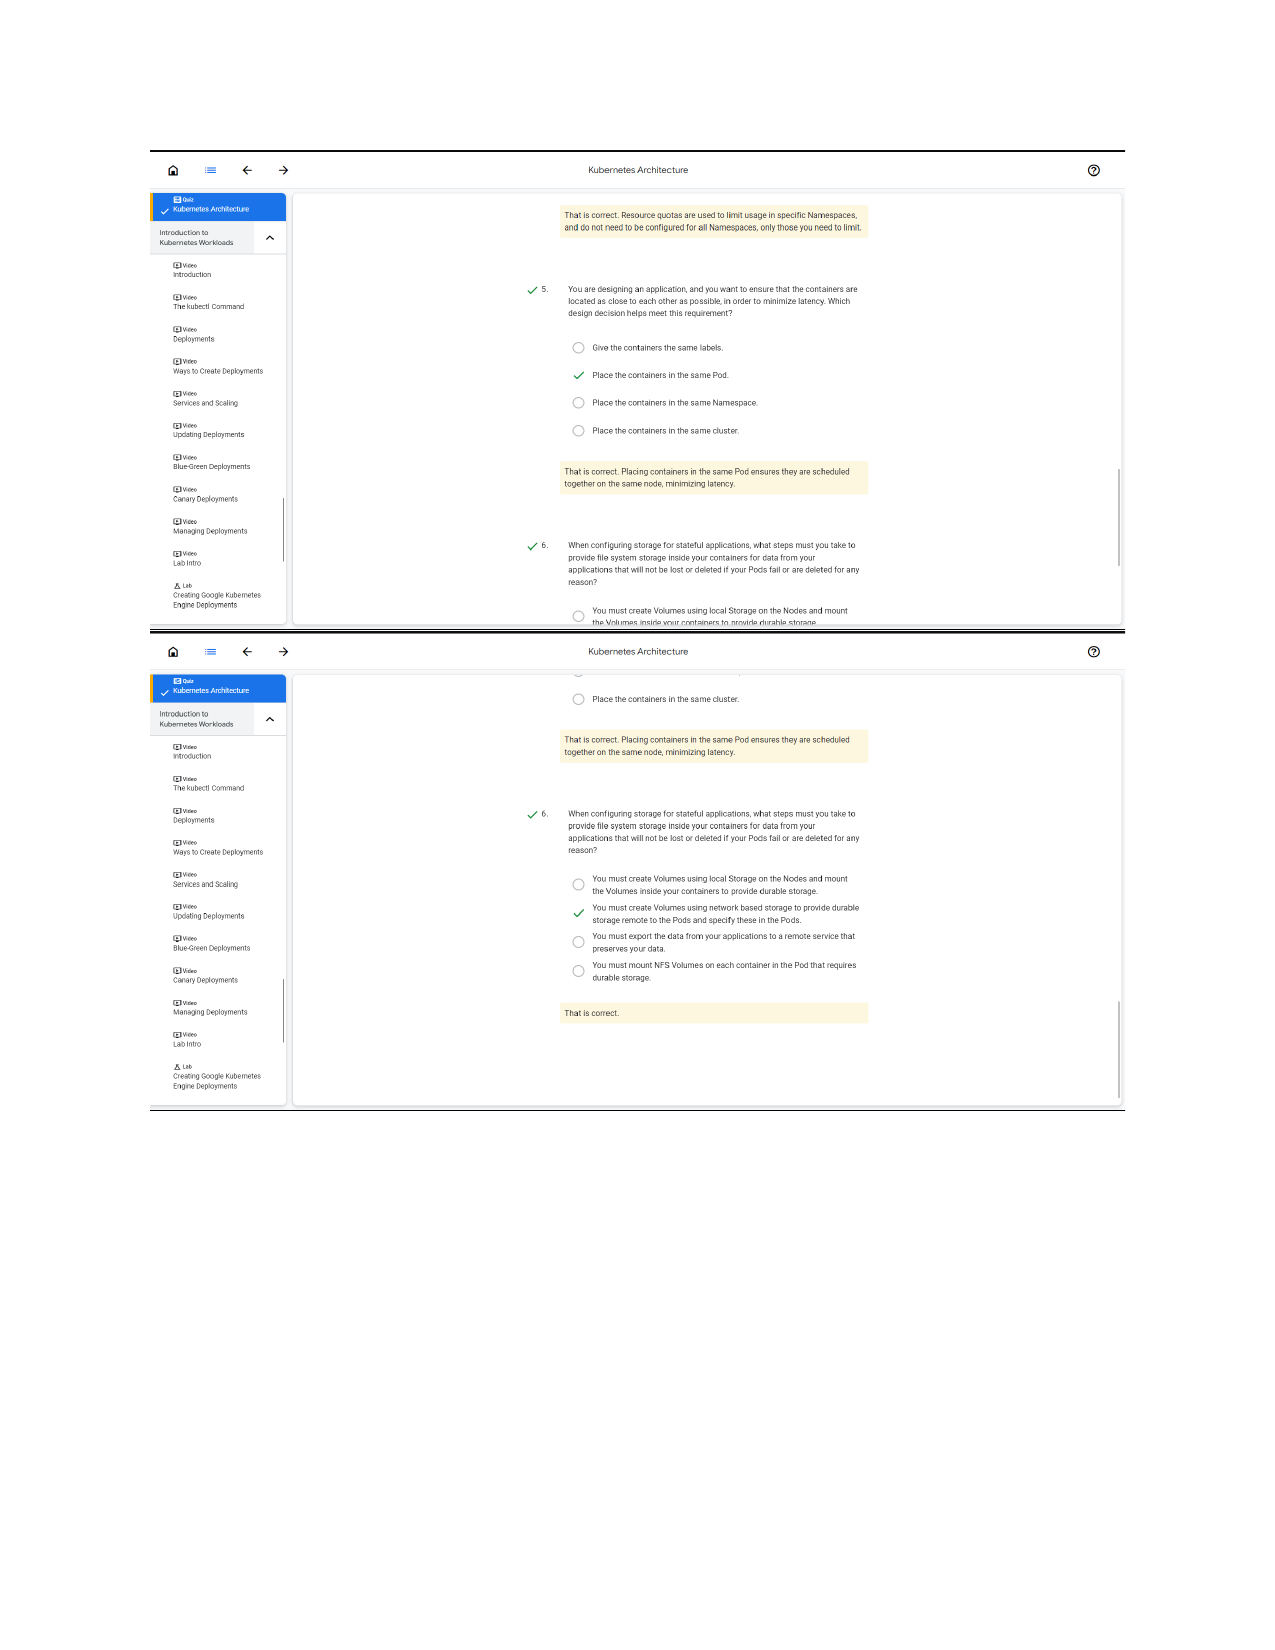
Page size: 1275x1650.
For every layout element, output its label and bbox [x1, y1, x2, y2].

picture [150, 631, 1125, 1111]
picture [150, 150, 1125, 630]
